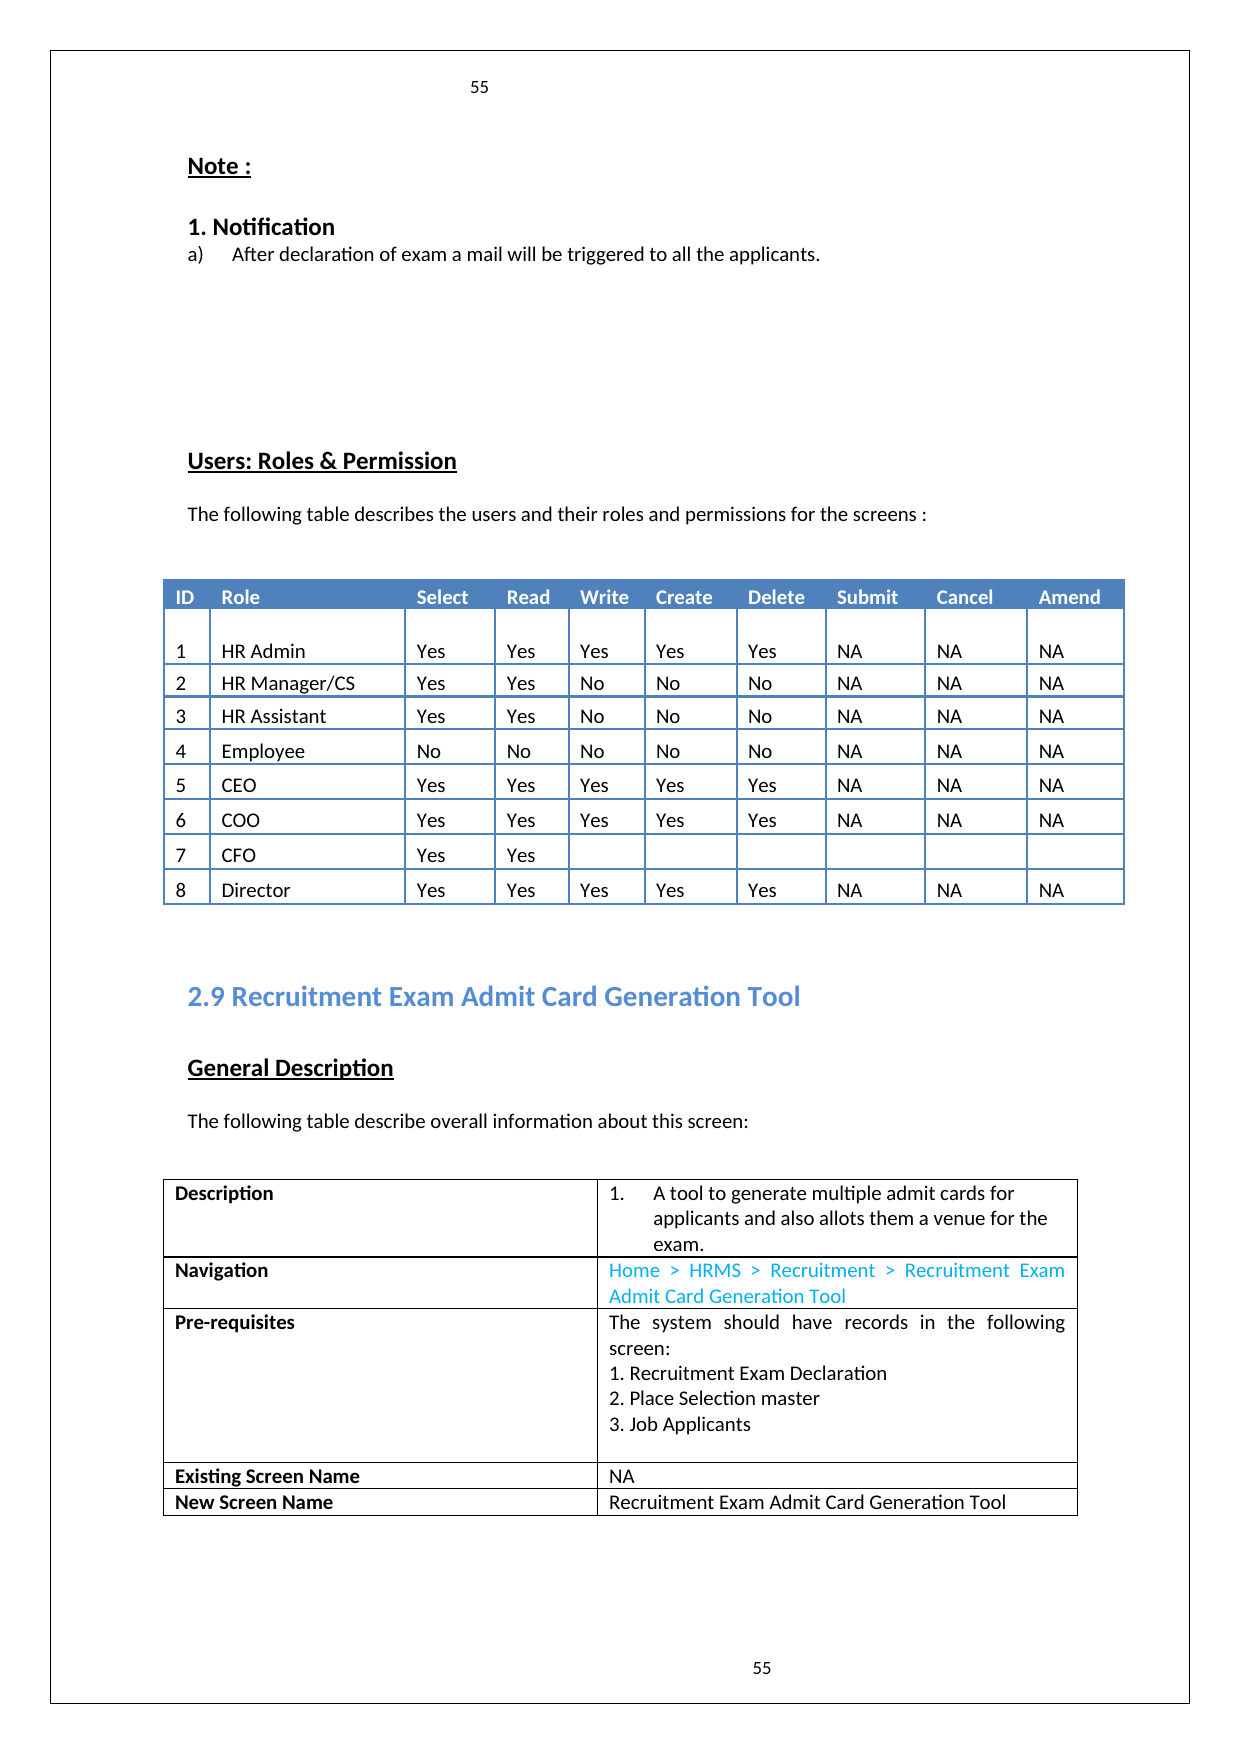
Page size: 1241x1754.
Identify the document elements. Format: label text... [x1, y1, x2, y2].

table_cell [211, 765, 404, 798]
list The following table describes the users and their roles and permissions for the screens : [187, 501, 1053, 526]
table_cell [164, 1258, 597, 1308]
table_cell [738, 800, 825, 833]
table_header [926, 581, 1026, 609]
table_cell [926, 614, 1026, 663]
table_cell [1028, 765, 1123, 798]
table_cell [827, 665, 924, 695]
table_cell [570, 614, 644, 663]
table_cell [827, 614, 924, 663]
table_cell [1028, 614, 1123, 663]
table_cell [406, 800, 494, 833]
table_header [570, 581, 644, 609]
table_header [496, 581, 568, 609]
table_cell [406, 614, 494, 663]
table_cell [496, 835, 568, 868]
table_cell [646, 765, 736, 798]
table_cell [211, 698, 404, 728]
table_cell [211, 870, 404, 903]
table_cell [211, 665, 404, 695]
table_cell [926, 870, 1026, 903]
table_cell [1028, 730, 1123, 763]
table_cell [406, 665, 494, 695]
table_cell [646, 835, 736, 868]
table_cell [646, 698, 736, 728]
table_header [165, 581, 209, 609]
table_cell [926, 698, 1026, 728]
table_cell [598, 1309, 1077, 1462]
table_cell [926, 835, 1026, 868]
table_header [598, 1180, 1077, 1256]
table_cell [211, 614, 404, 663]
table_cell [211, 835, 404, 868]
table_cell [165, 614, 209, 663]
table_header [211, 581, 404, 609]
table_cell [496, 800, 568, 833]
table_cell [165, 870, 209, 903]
list After declaration of exam a mail will be triggered to all the applicants. [187, 242, 1053, 267]
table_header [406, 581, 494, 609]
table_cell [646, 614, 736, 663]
text The following table describe overall information about this screen: [187, 1108, 1053, 1133]
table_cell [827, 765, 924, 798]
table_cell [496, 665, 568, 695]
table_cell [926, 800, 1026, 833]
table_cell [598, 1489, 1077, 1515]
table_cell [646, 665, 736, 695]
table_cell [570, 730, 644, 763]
list General Description [187, 1052, 1053, 1082]
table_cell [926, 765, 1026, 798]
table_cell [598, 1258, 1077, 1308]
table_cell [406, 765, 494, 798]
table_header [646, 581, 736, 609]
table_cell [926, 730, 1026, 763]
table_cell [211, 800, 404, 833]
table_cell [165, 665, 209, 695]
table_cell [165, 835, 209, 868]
list Users: Roles & Permission [187, 445, 1053, 475]
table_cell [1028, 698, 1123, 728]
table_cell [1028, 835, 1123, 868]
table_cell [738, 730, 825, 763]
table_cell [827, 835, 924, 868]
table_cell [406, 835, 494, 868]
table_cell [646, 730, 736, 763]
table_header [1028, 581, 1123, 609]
list Note : [187, 150, 1053, 181]
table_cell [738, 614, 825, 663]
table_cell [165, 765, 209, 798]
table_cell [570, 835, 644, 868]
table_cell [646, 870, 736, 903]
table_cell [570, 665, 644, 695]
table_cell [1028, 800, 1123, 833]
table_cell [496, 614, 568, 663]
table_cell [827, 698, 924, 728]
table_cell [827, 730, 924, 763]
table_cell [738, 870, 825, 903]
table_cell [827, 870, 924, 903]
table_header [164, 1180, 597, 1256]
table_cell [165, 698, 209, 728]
list Notification [187, 211, 1053, 242]
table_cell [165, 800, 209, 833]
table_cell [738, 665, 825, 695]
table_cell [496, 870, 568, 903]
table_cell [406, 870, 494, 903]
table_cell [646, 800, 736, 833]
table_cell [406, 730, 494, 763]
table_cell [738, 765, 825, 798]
subtitle Recruitment Exam Admit Card Generation Tool [187, 978, 1053, 1014]
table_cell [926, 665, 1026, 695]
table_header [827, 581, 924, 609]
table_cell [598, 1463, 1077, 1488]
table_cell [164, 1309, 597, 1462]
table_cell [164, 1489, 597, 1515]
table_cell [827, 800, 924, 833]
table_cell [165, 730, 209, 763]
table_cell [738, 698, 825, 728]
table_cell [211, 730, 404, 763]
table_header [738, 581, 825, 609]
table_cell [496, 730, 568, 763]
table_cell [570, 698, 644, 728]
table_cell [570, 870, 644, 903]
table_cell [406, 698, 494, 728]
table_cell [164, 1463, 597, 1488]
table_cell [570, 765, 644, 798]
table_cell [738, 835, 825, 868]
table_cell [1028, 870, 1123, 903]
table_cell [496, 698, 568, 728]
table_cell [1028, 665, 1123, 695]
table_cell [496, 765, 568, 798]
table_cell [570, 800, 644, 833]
